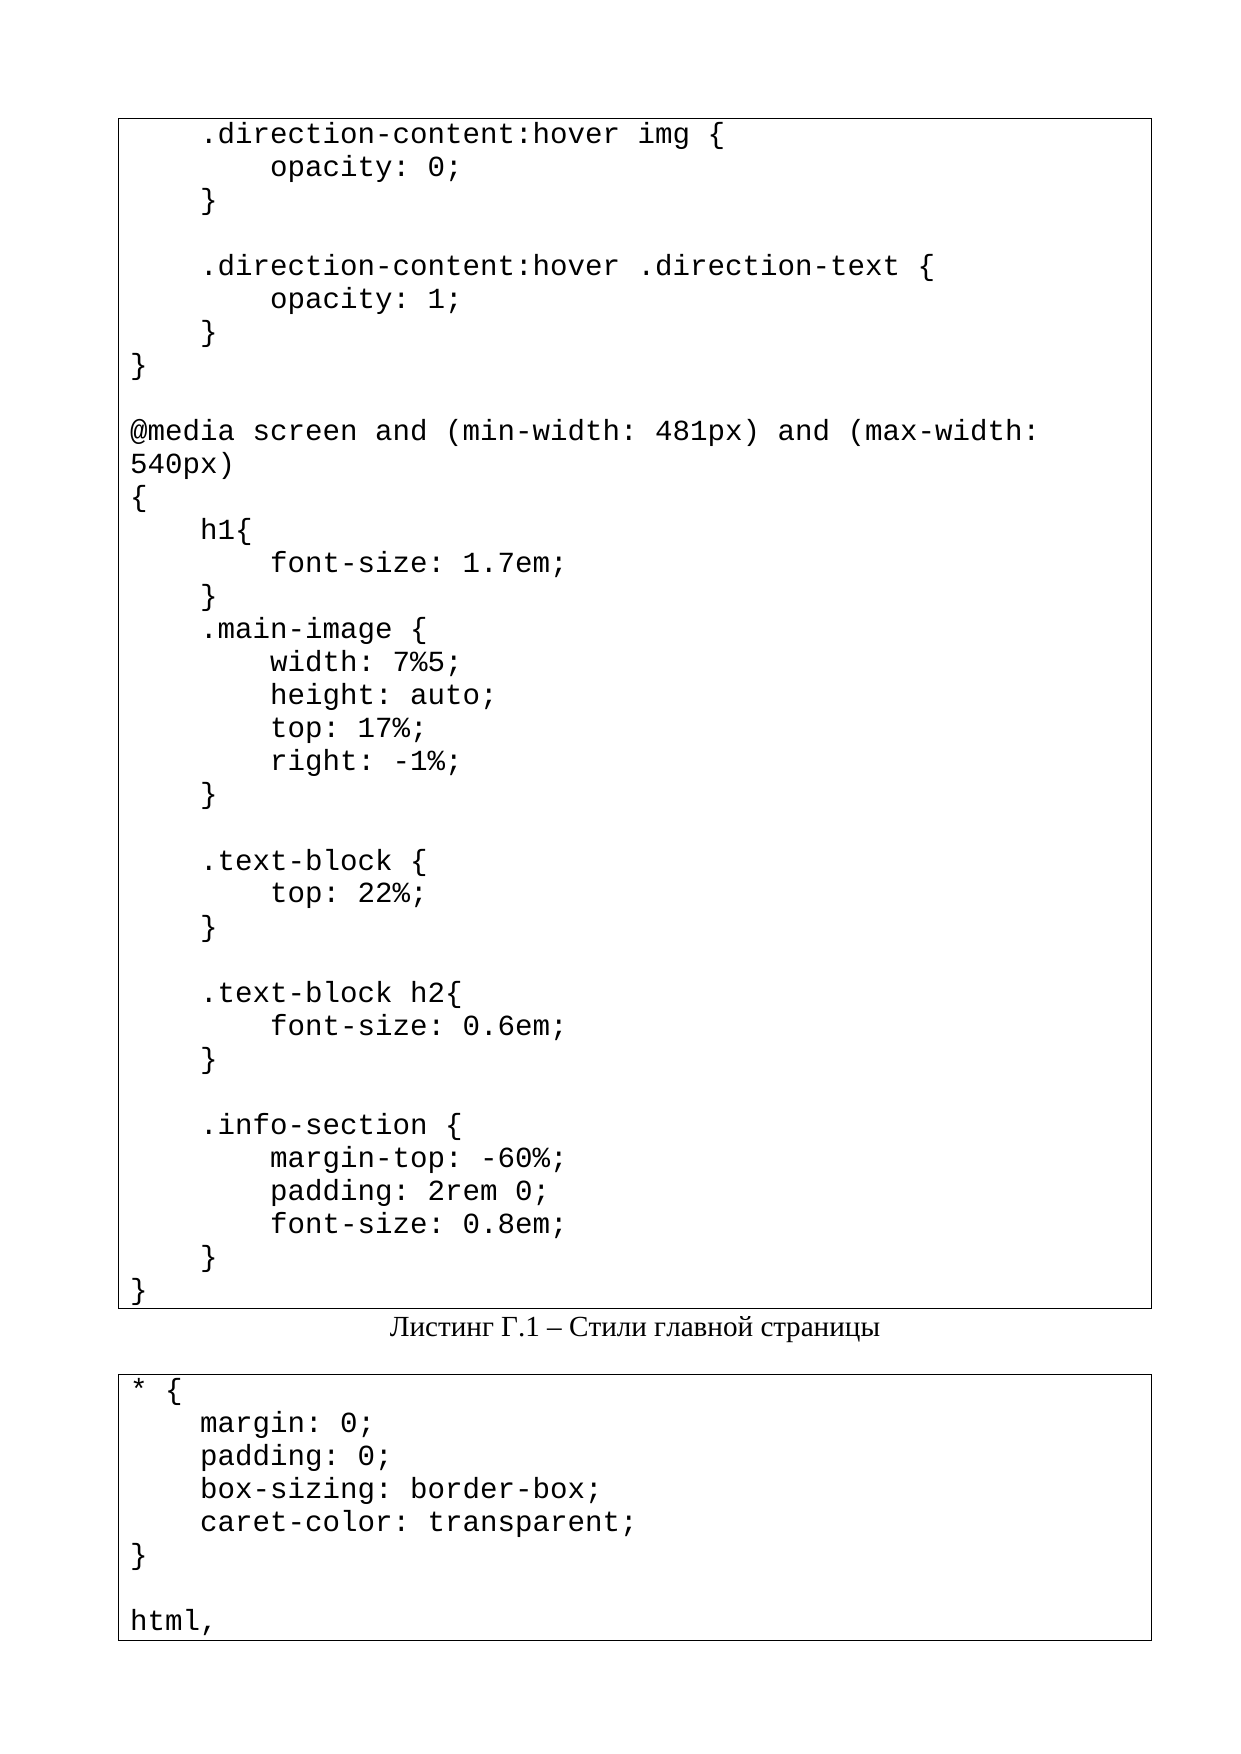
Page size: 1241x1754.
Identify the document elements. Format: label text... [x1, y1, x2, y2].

text Листинг Г.1 – Стили главной страницы [118, 1309, 1152, 1342]
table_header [119, 119, 1151, 1308]
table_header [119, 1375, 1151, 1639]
